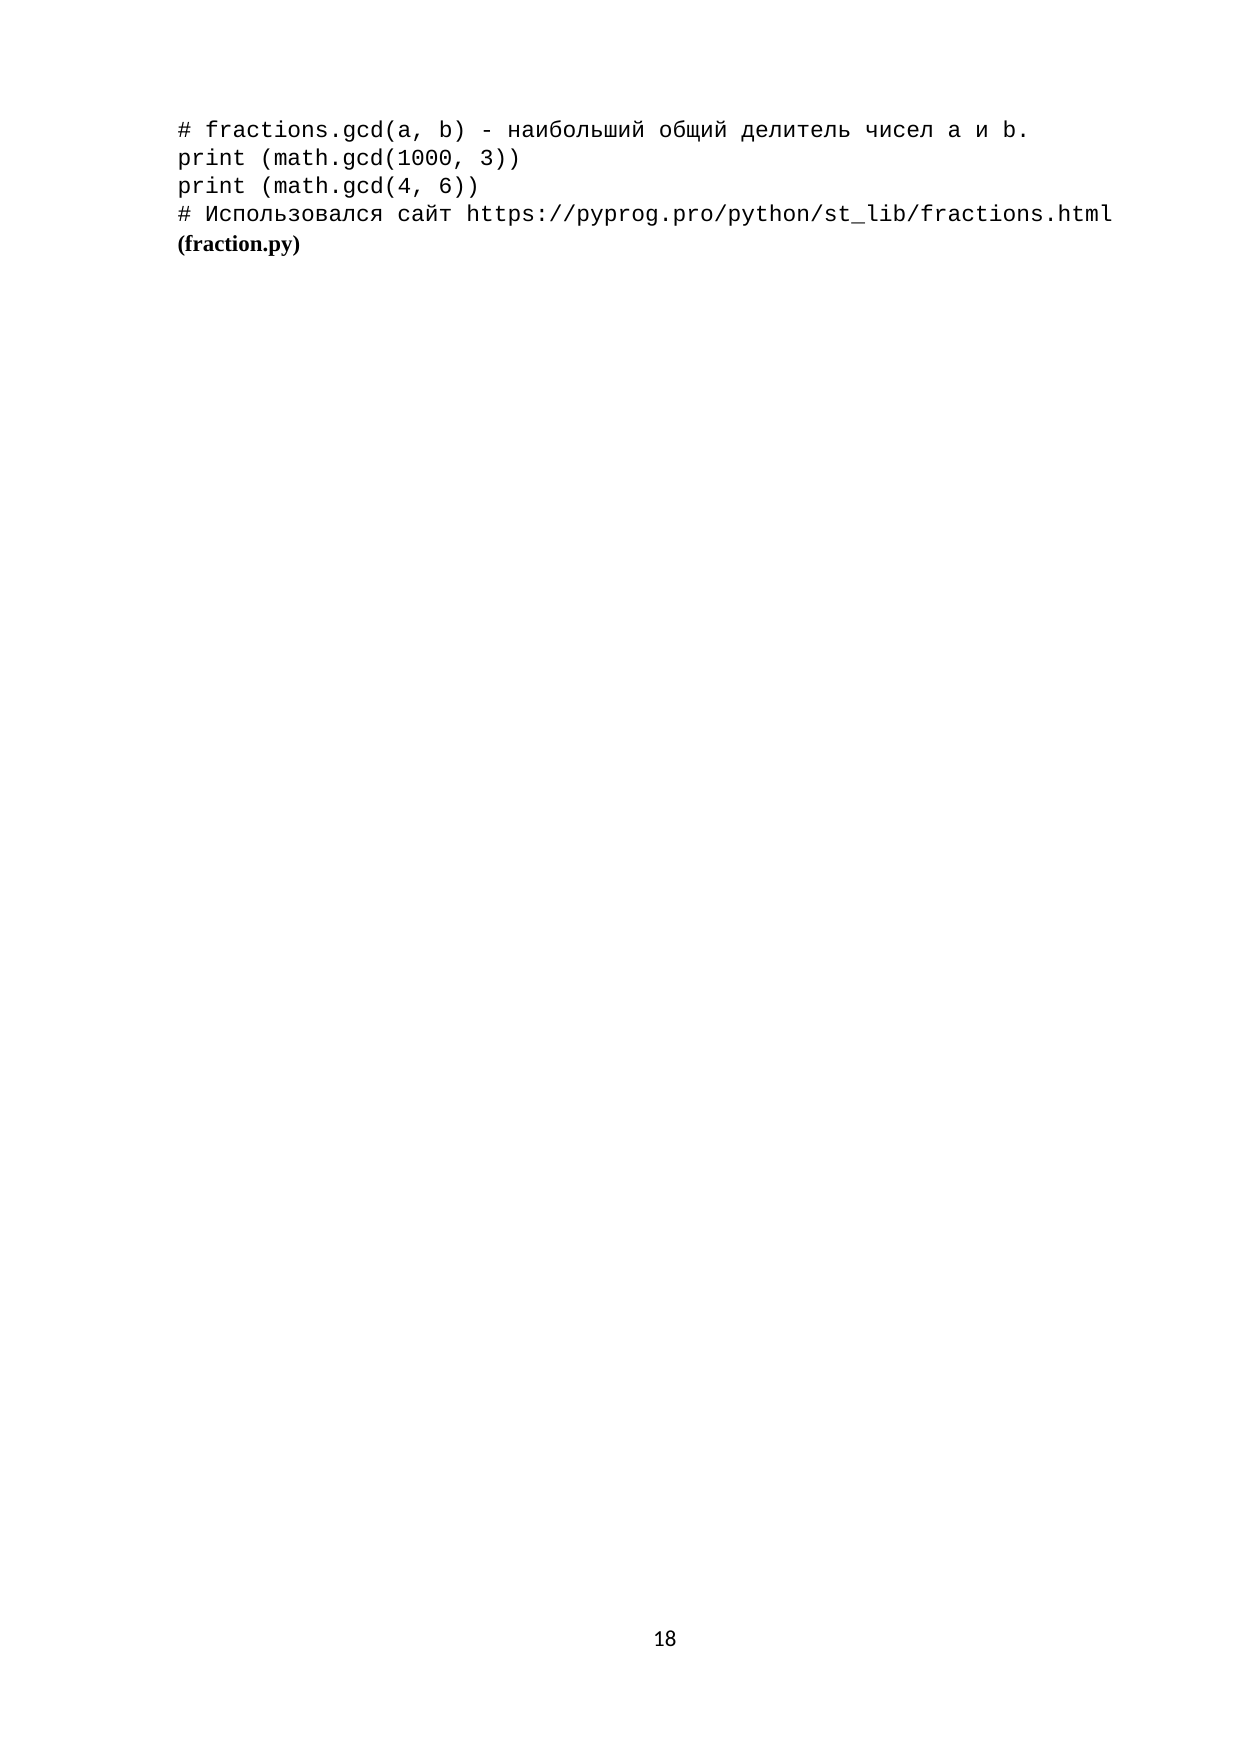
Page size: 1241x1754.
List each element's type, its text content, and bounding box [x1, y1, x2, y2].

text print (math.gcd(1000, 3)) [177, 146, 1152, 172]
text (fraction.py) [177, 230, 1152, 256]
text print (math.gcd(4, 6)) # Использовался сайт https://pyprog.pro/python/st_lib/fractions.html [177, 174, 1152, 228]
text # fractions.gcd(a, b) - наибольший общий делитель чисел a и b. [177, 118, 1152, 144]
